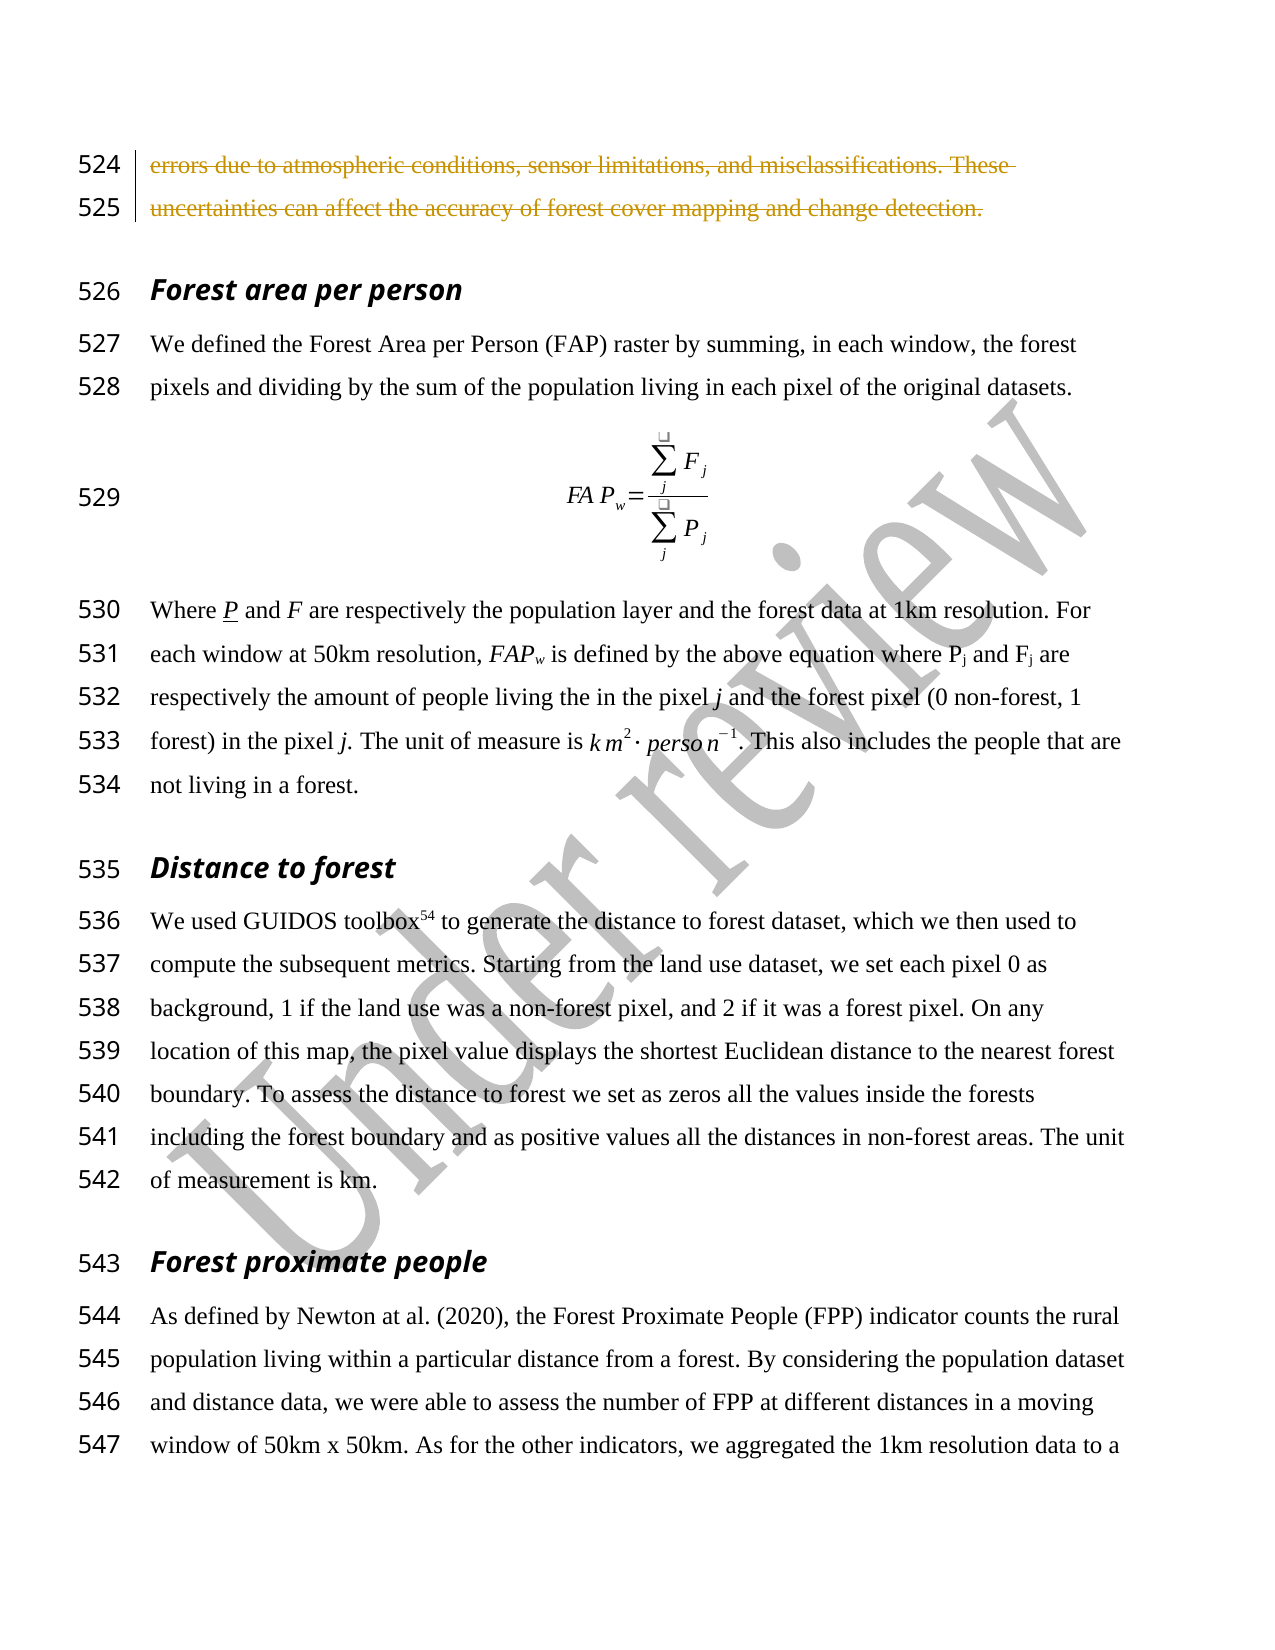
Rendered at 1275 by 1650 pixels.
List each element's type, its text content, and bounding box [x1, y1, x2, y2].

text We used GUIDOS toolbox54 to generate the distance to forest dataset, which we then used to compute the subsequent metrics. Starting from the land use dataset, we set each pixel 0 as background, 1 if the land use was a non-forest pixel, and 2 if it was a forest pixel. On any location of this map, the pixel value displays the shortest Euclidean distance to the nearest forest boundary. To assess the distance to forest we set as zeros all the values inside the forests including the forest boundary and as positive values all the distances in non-forest areas. The unit of measurement is km. [150, 906, 1125, 1194]
text Where P and F are respectively the population layer and the forest data at 1km resolution. For each window at 50km resolution, FAPw is defined by the above equation where Pj and Fj are respectively the amount of people living the in the pixel j and the forest pixel (0 non-forest, 1 forest) in the pixel j. The unit of measure is . This also includes the people that are not living in a forest. [150, 596, 1125, 799]
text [150, 1301, 1125, 1459]
text Limitations: 56 [150, 150, 1125, 222]
text Distance to forest [150, 847, 1125, 887]
text Forest proximate people [150, 1242, 1125, 1281]
text We defined the Forest Area per Person (FAP) raster by summing, in each window, the forest pixels and dividing by the sum of the population living in each pixel of the original datasets. [150, 329, 1125, 401]
text Forest area per person [150, 269, 1125, 309]
